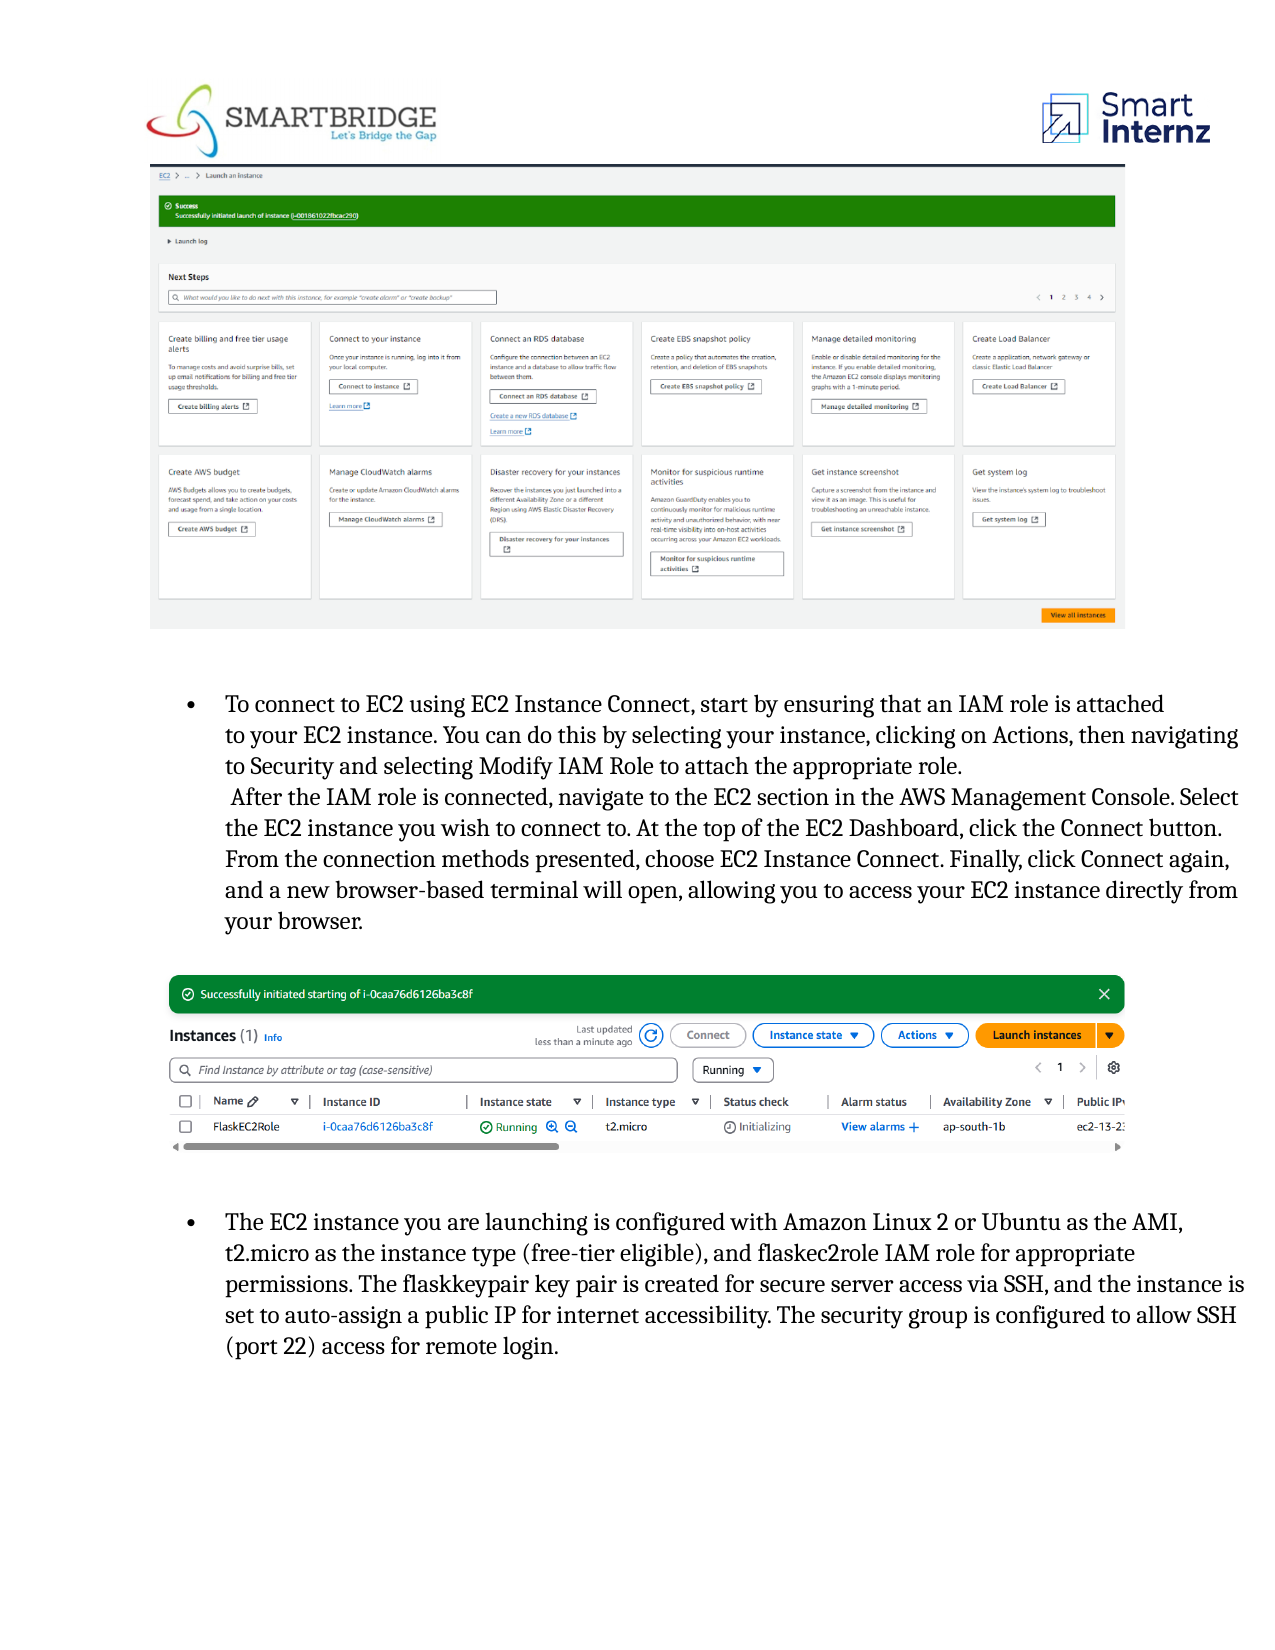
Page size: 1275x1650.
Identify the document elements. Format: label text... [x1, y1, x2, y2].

picture [150, 969, 1125, 1206]
picture [143, 78, 441, 163]
text After the IAM role is connected, navigate to the EC2 section in the AWS Management Console. Select the EC2 instance you wish to connect to. At the top of the EC2 Dashboard, click the Connect button. From the connection methods presented, choose EC2 Instance Connect. Finally, click Connect again, and a new browser-based terminal will open, allowing you to access your EC2 instance directly from your browser. [225, 783, 1248, 936]
list The EC2 instance you are launching is configured with Amazon Linux 2 or Ubuntu as the AMI, t2.micro as the instance type (free-tier eligible), and flaskec2role IAM role for appropriate permissions. The flaskkeypair key pair is created for secure server access via SSH, and the instance is set to auto-assign a public IP for internet accessibility. The security group is configured to allow SSH (port 22) access for remote login. [187, 1207, 1248, 1360]
list To connect to EC2 using EC2 Instance Connect, start by ensuring that an IAM role is attached [187, 690, 1248, 718]
picture [150, 164, 1125, 629]
picture [1037, 92, 1214, 143]
text to your EC2 instance. You can do this by selecting your instance, clicking on Actions, then navigating to Security and selecting Modify IAM Role to attach the appropriate role. [225, 721, 1248, 781]
